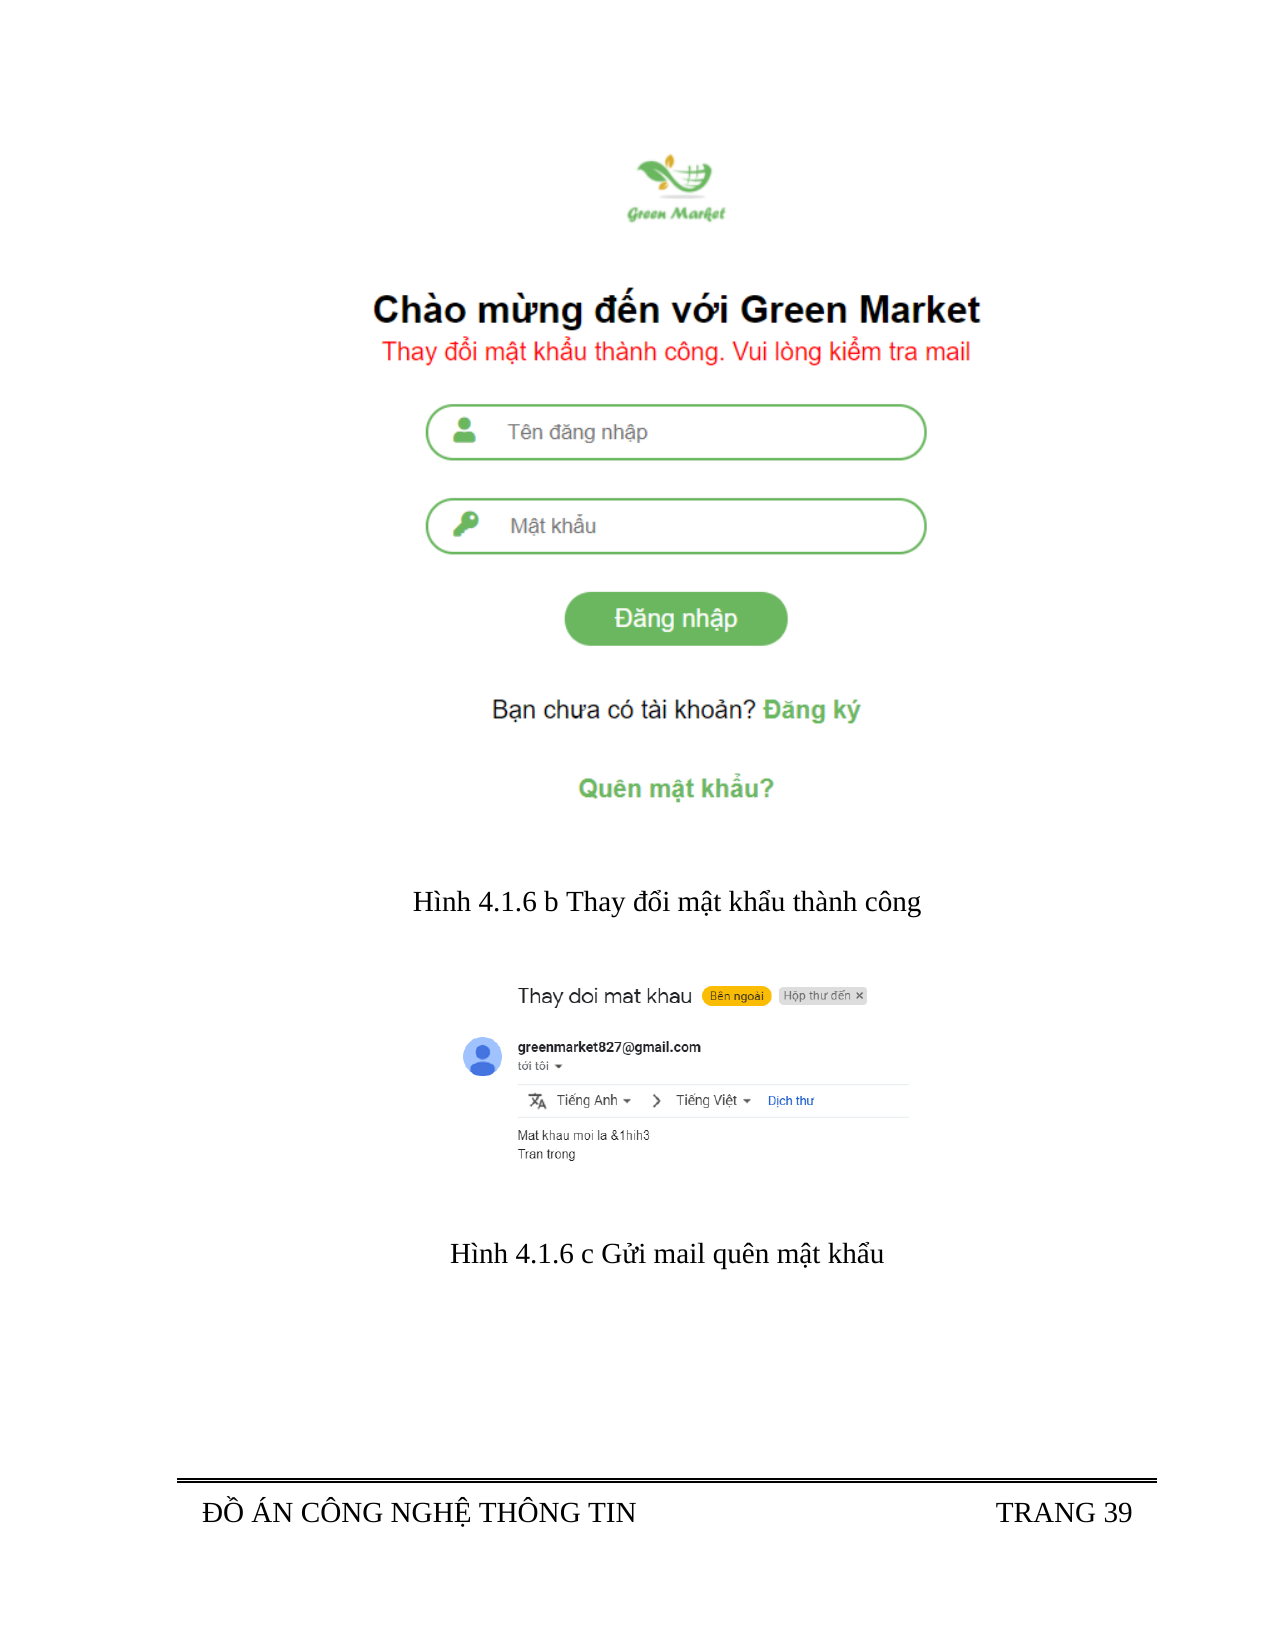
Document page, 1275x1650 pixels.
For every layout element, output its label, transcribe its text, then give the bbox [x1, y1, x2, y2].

picture [455, 963, 909, 1191]
picture [332, 121, 1002, 855]
text Hình 4.1.6 b Thay đổi mật khẩu thành công [177, 884, 1157, 918]
text Hình 4.1.6 c Gửi mail quên mật khẩu [177, 1236, 1157, 1270]
